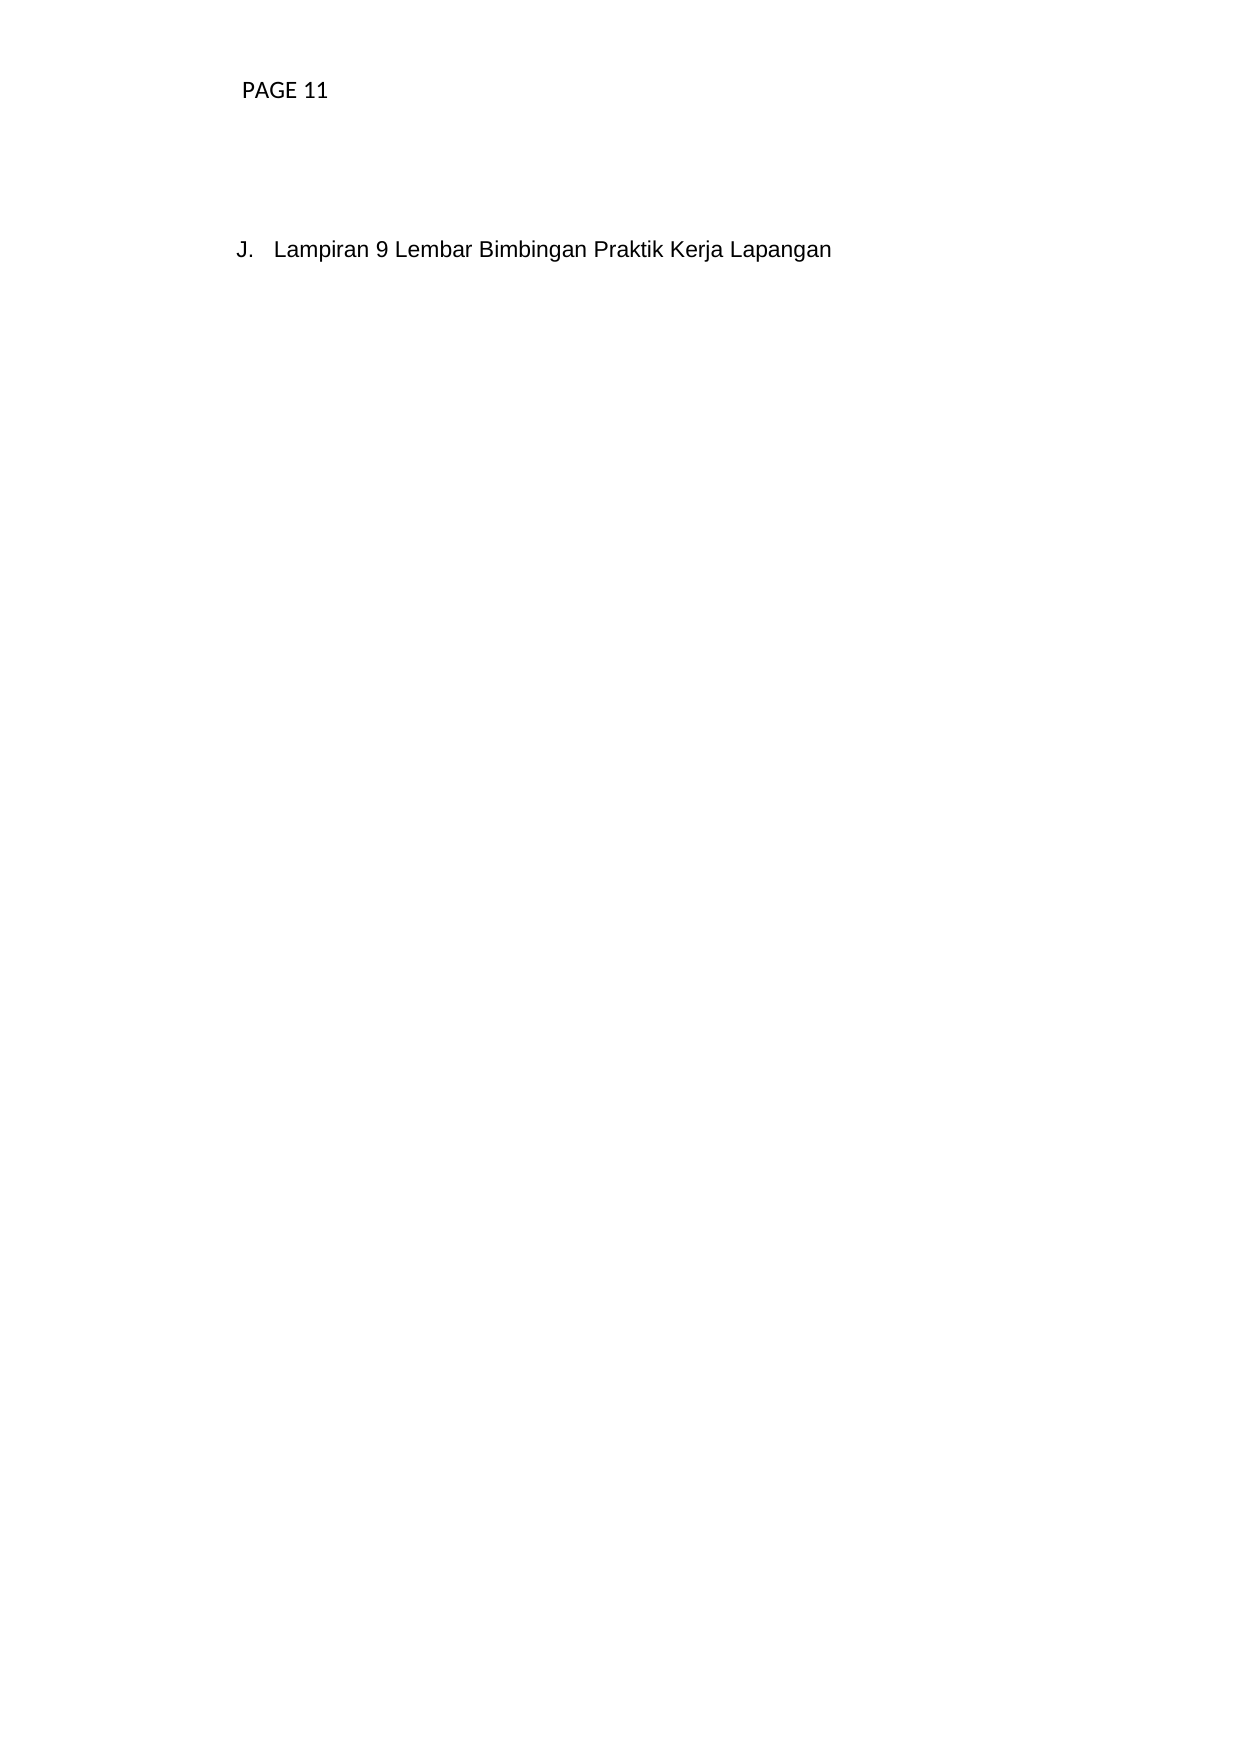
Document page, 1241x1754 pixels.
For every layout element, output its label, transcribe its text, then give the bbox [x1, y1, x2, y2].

title Lampiran 9 Lembar Bimbingan Praktik Kerja Lapangan [236, 236, 1063, 263]
